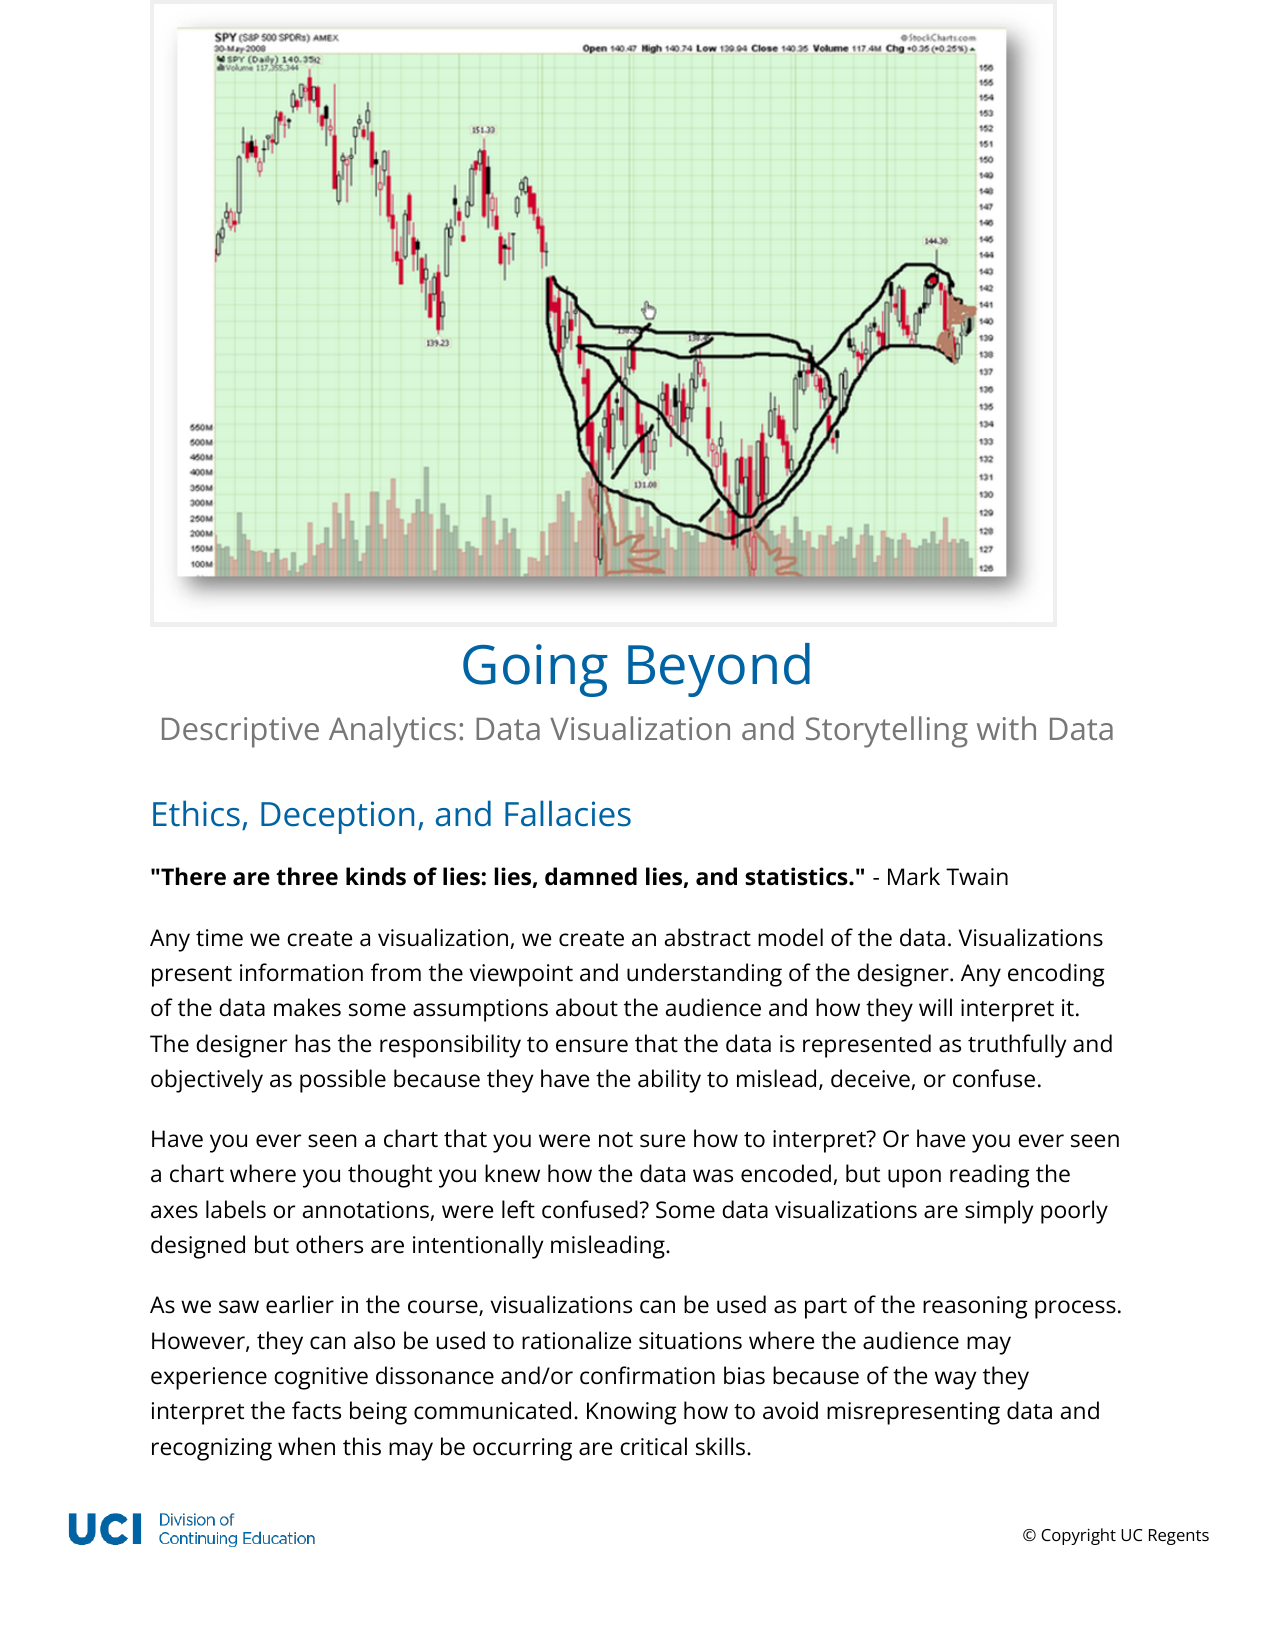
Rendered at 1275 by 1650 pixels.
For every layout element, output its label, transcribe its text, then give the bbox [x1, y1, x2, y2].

picture [154, 4, 1053, 622]
text "There are three kinds of lies: lies, damned lies, and statistics." - Mark Twain [150, 861, 1125, 892]
picture [68, 1512, 317, 1547]
subtitle Descriptive Analytics: Data Visualization and Storytelling with Data [150, 707, 1125, 749]
text Have you ever seen a chart that you were not sure how to interpret? Or have you ever seen a chart where you thought you knew how the data was encoded, but upon reading the axes labels or annotations, were left confused? Some data visualizations are simply poorly designed but others are intentionally misleading. [150, 1123, 1125, 1260]
text Any time we create a visualization, we create an abstract model of the data. Visualizations present information from the viewpoint and understanding of the designer. Any encoding of the data makes some assumptions about the audience and how they will interpret it. The designer has the responsibility to ensure that the data is represented as truthfully and objectively as possible because they have the ability to mislead, deceive, or confuse. [150, 922, 1125, 1094]
subtitle Ethics, Deception, and Fallacies [150, 791, 1125, 836]
title Going Beyond [150, 627, 1125, 700]
text As we saw earlier in the course, visualizations can be used as part of the reasoning process. However, they can also be used to rationalize situations where the audience may experience cognitive dissonance and/or confirmation bias because of the way they interpret the facts being communicated. Knowing how to avoid misrepresenting data and recognizing when this may be occurring are critical skills. [150, 1289, 1125, 1462]
